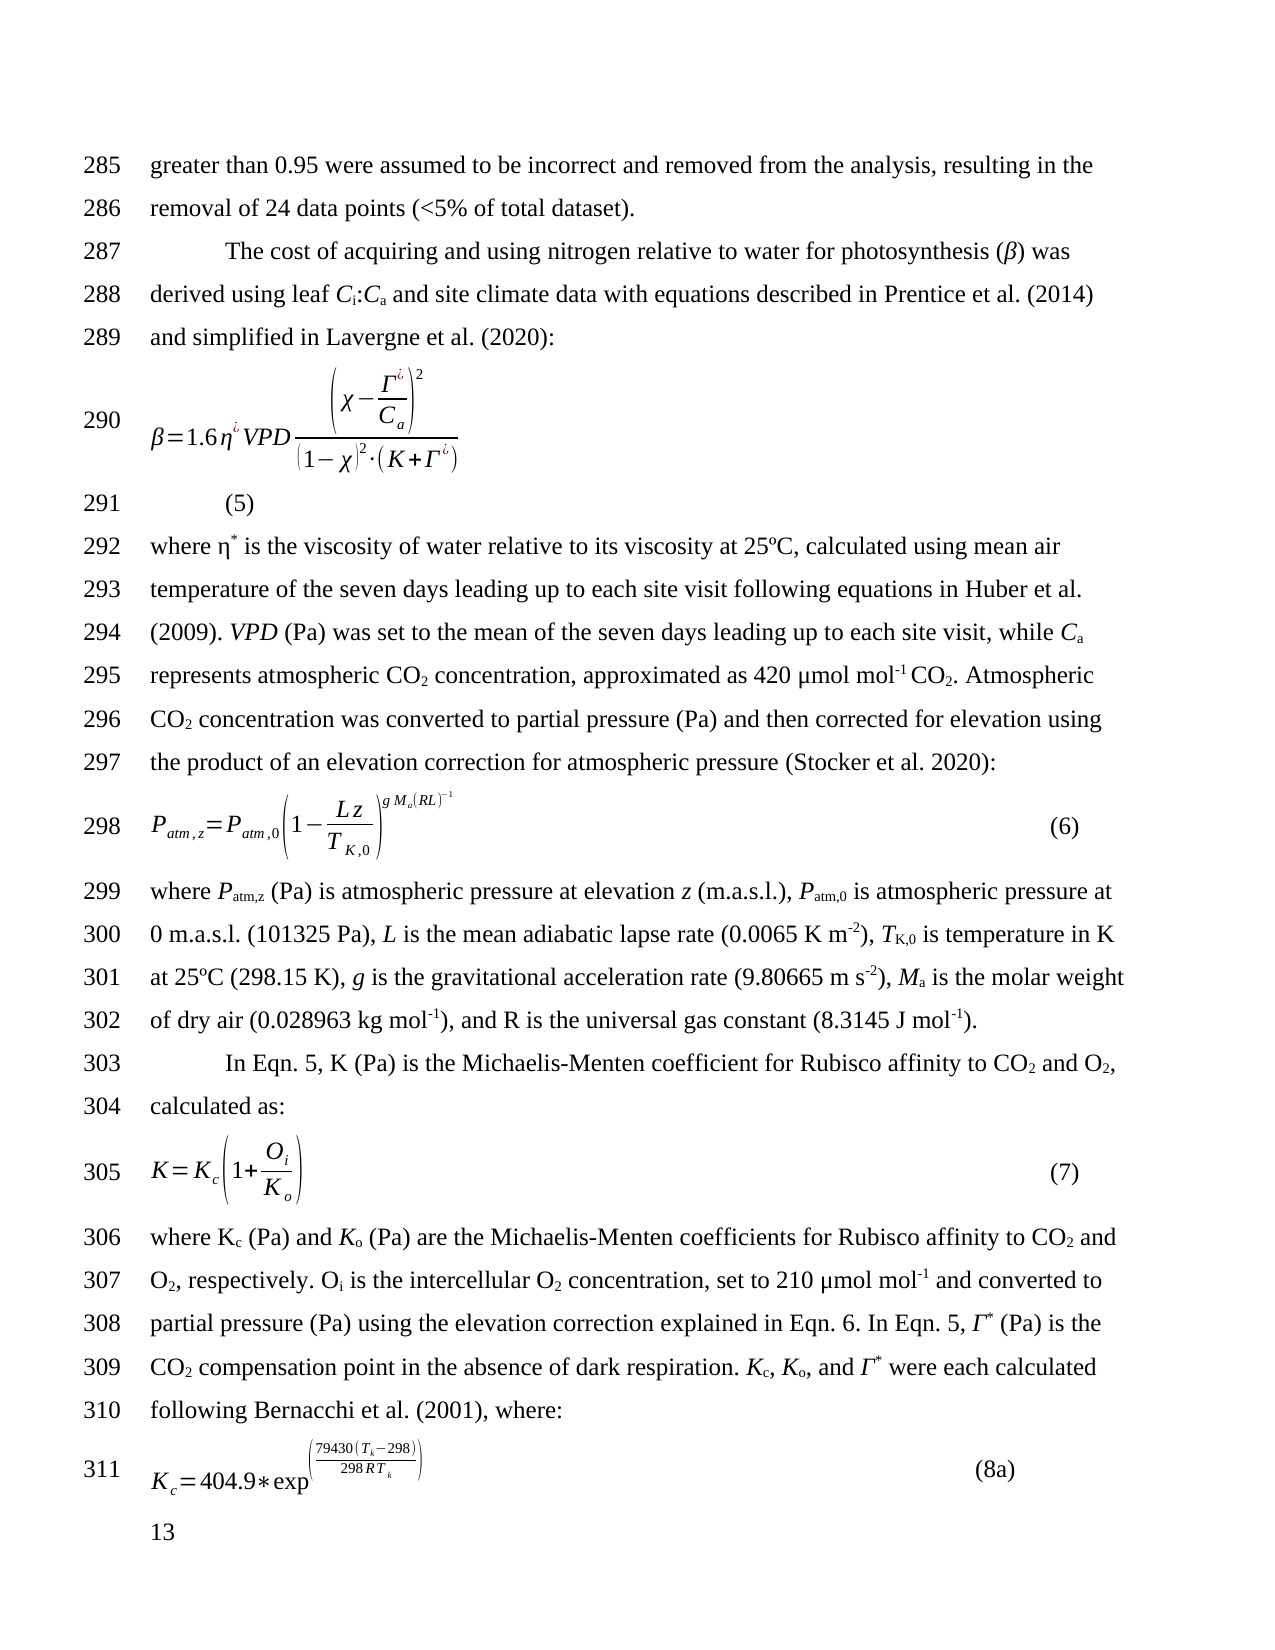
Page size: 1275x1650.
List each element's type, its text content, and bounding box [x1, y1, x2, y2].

text (8a) [150, 1438, 1125, 1498]
text where Kc (Pa) and Ko (Pa) are the Michaelis-Menten coefficients for Rubisco affinity to CO2 and O2, respectively. Oi is the intercellular O2 concentration, set to 210 μmol mol-1 and converted to partial pressure (Pa) using the elevation correction explained in Eqn. 6. In Eqn. 5, Γ* (Pa) is the CO2 compensation point in the absence of dark respiration. Kc, Ko, and Γ* were each calculated following Bernacchi et al. (2001), where: [150, 1222, 1125, 1423]
text In Eqn. 5, K (Pa) is the Michaelis-Menten coefficient for Rubisco affinity to CO2 and O2, calculated as: [150, 1048, 1125, 1120]
text (6) [150, 790, 1125, 861]
text The cost of acquiring and using nitrogen relative to water for photosynthesis (β) was derived using leaf Ci:Ca and site climate data with equations described in Prentice et al. (2014) and simplified in Lavergne et al. (2020): [150, 236, 1125, 351]
text where Patm,z (Pa) is atmospheric pressure at elevation z (m.a.s.l.), Patm,0 is atmospheric pressure at 0 m.a.s.l. (101325 Pa), L is the mean adiabatic lapse rate (0.0065 K m-2), TK,0 is temperature in K at 25ºC (298.15 K), g is the gravitational acceleration rate (9.80665 m s-2), Ma is the molar weight of dry air (0.028963 kg mol-1), and R is the universal gas constant (8.3145 J mol-1). [150, 876, 1125, 1034]
text (7) [150, 1134, 1125, 1208]
text (5) [150, 366, 1125, 517]
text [150, 150, 1125, 222]
text where η* is the viscosity of water relative to its viscosity at 25ºC, calculated using mean air temperature of the seven days leading up to each site visit following equations in Huber et al. (2009). VPD (Pa) was set to the mean of the seven days leading up to each site visit, while Ca represents atmospheric CO2 concentration, approximated as 420 μmol mol-1 CO2. Atmospheric CO2 concentration was converted to partial pressure (Pa) and then corrected for elevation using the product of an elevation correction for atmospheric pressure (Stocker et al. 2020): [150, 531, 1125, 776]
